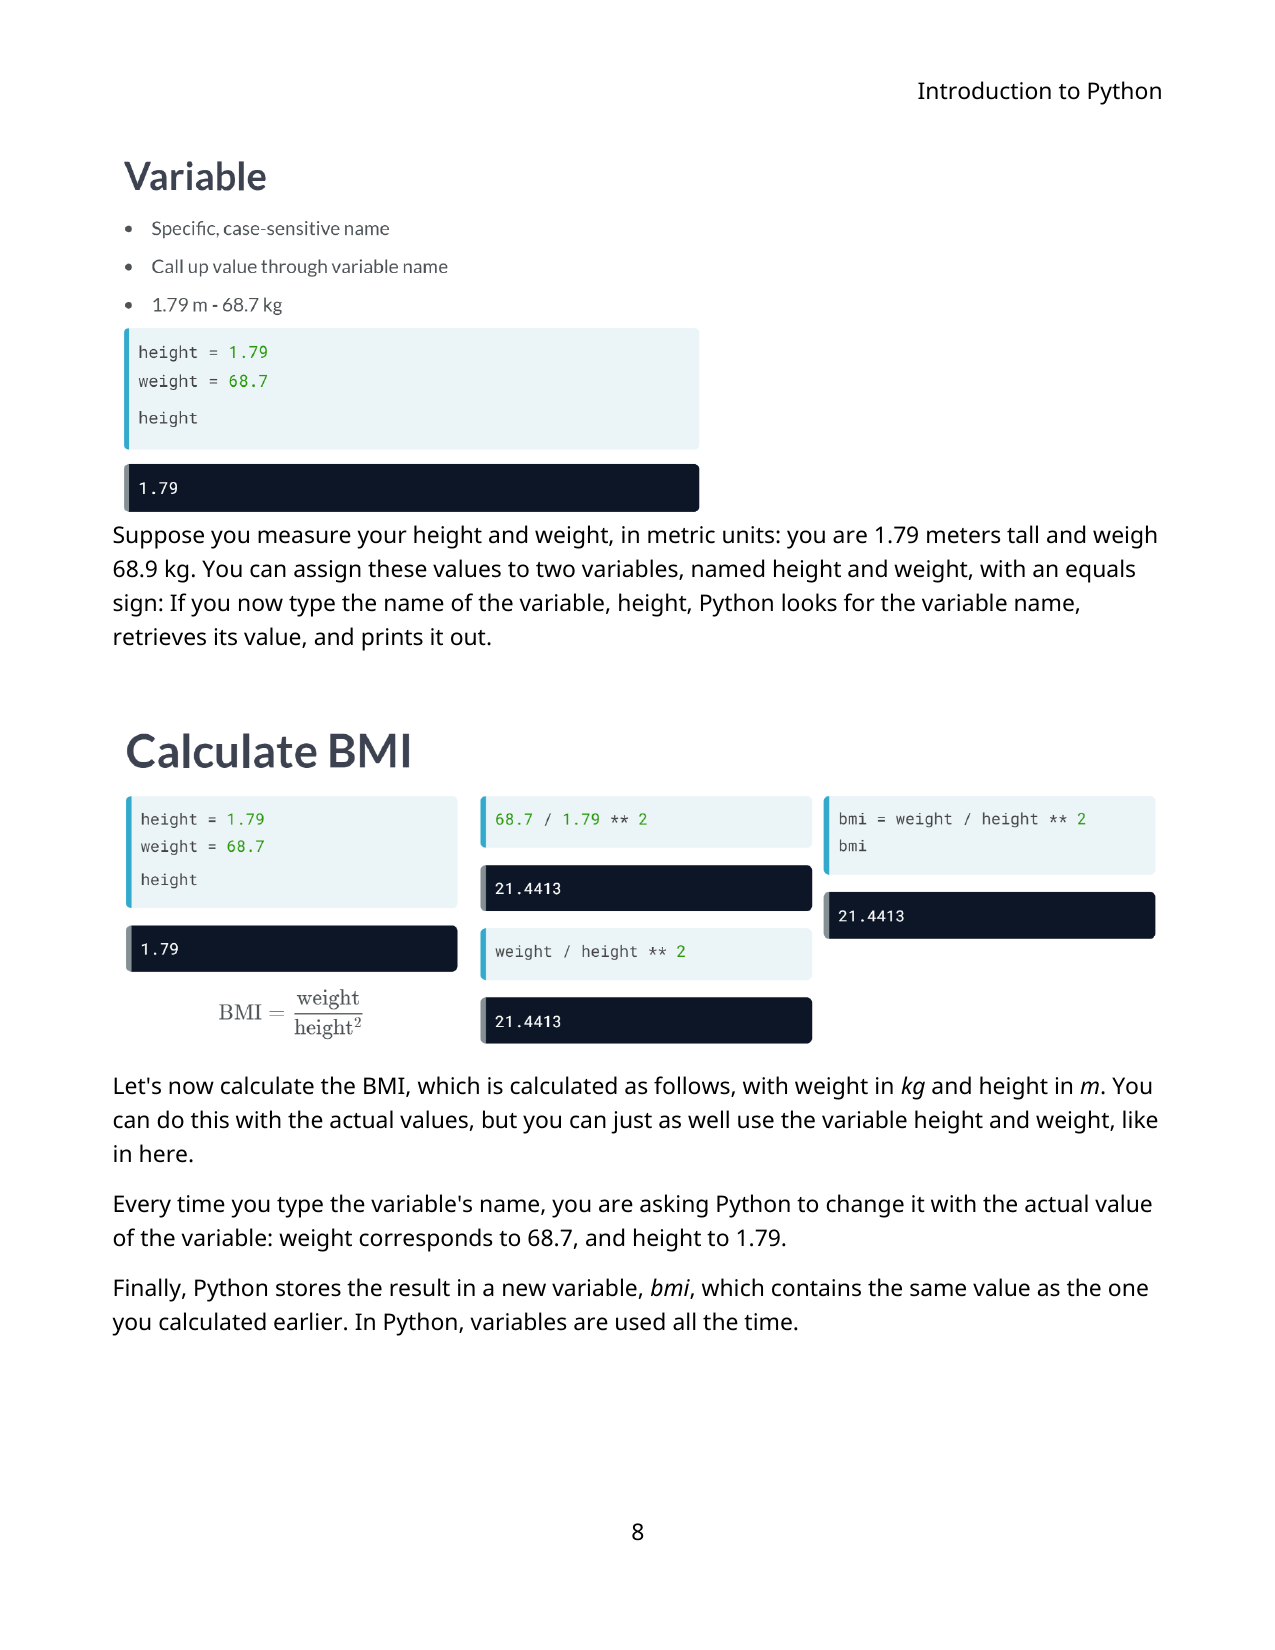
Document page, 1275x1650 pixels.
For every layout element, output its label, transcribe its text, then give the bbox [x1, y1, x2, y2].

text Every time you type the variable's name, you are asking Python to change it with the actual value of the variable: weight corresponds to 68.7, and height to 1.79. [112, 1188, 1162, 1253]
text Let's now calculate the BMI, which is calculated as follows, with weight in kg and height in m. You can do this with the actual values, but you can just as well use the variable height and weight, like in here. [112, 1070, 1162, 1169]
picture [112, 150, 708, 517]
picture [112, 721, 1162, 1052]
text Finally, Python stores the result in a new variable, bmi, which contains the same value as the one you calculated earlier. In Python, variables are used all the time. [112, 1272, 1162, 1337]
